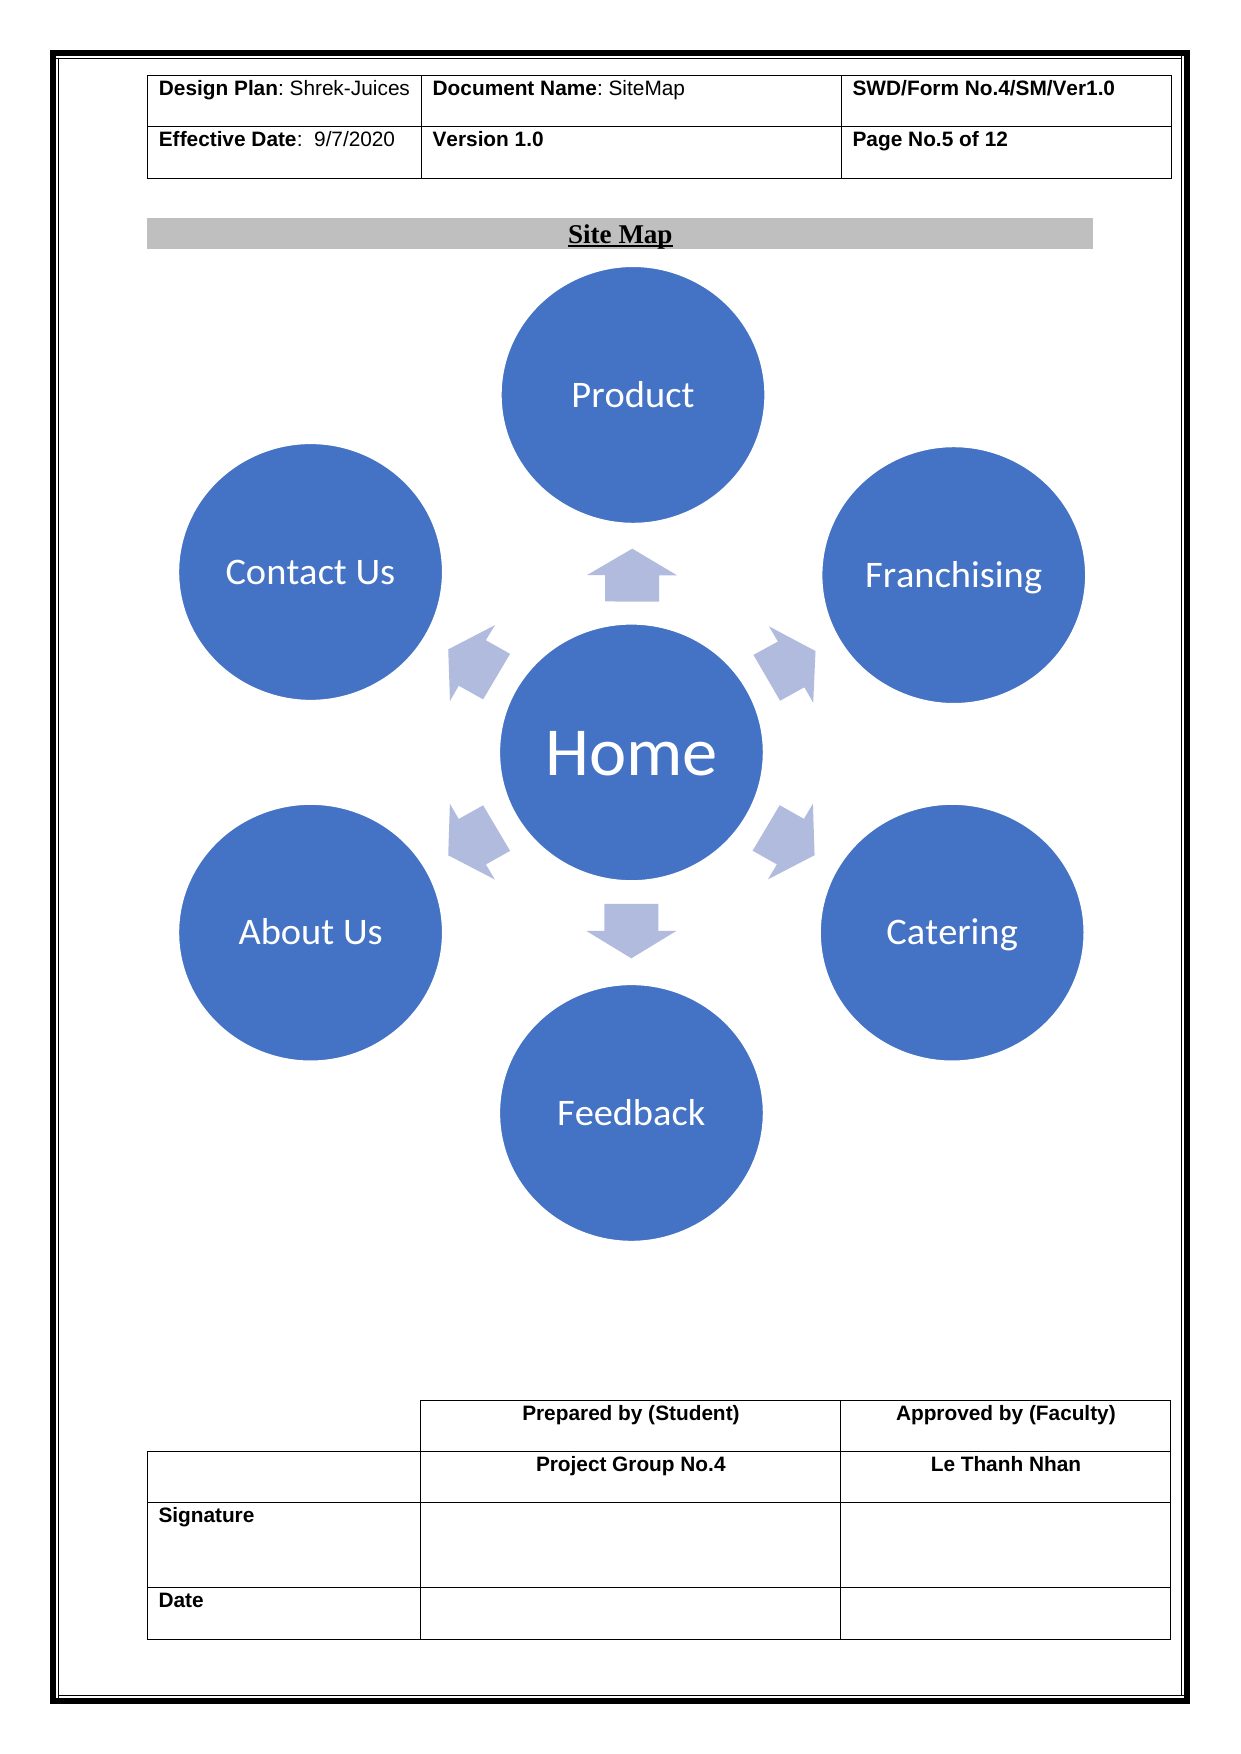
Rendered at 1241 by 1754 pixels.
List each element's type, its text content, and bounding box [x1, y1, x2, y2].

text Site Map [147, 218, 1093, 249]
